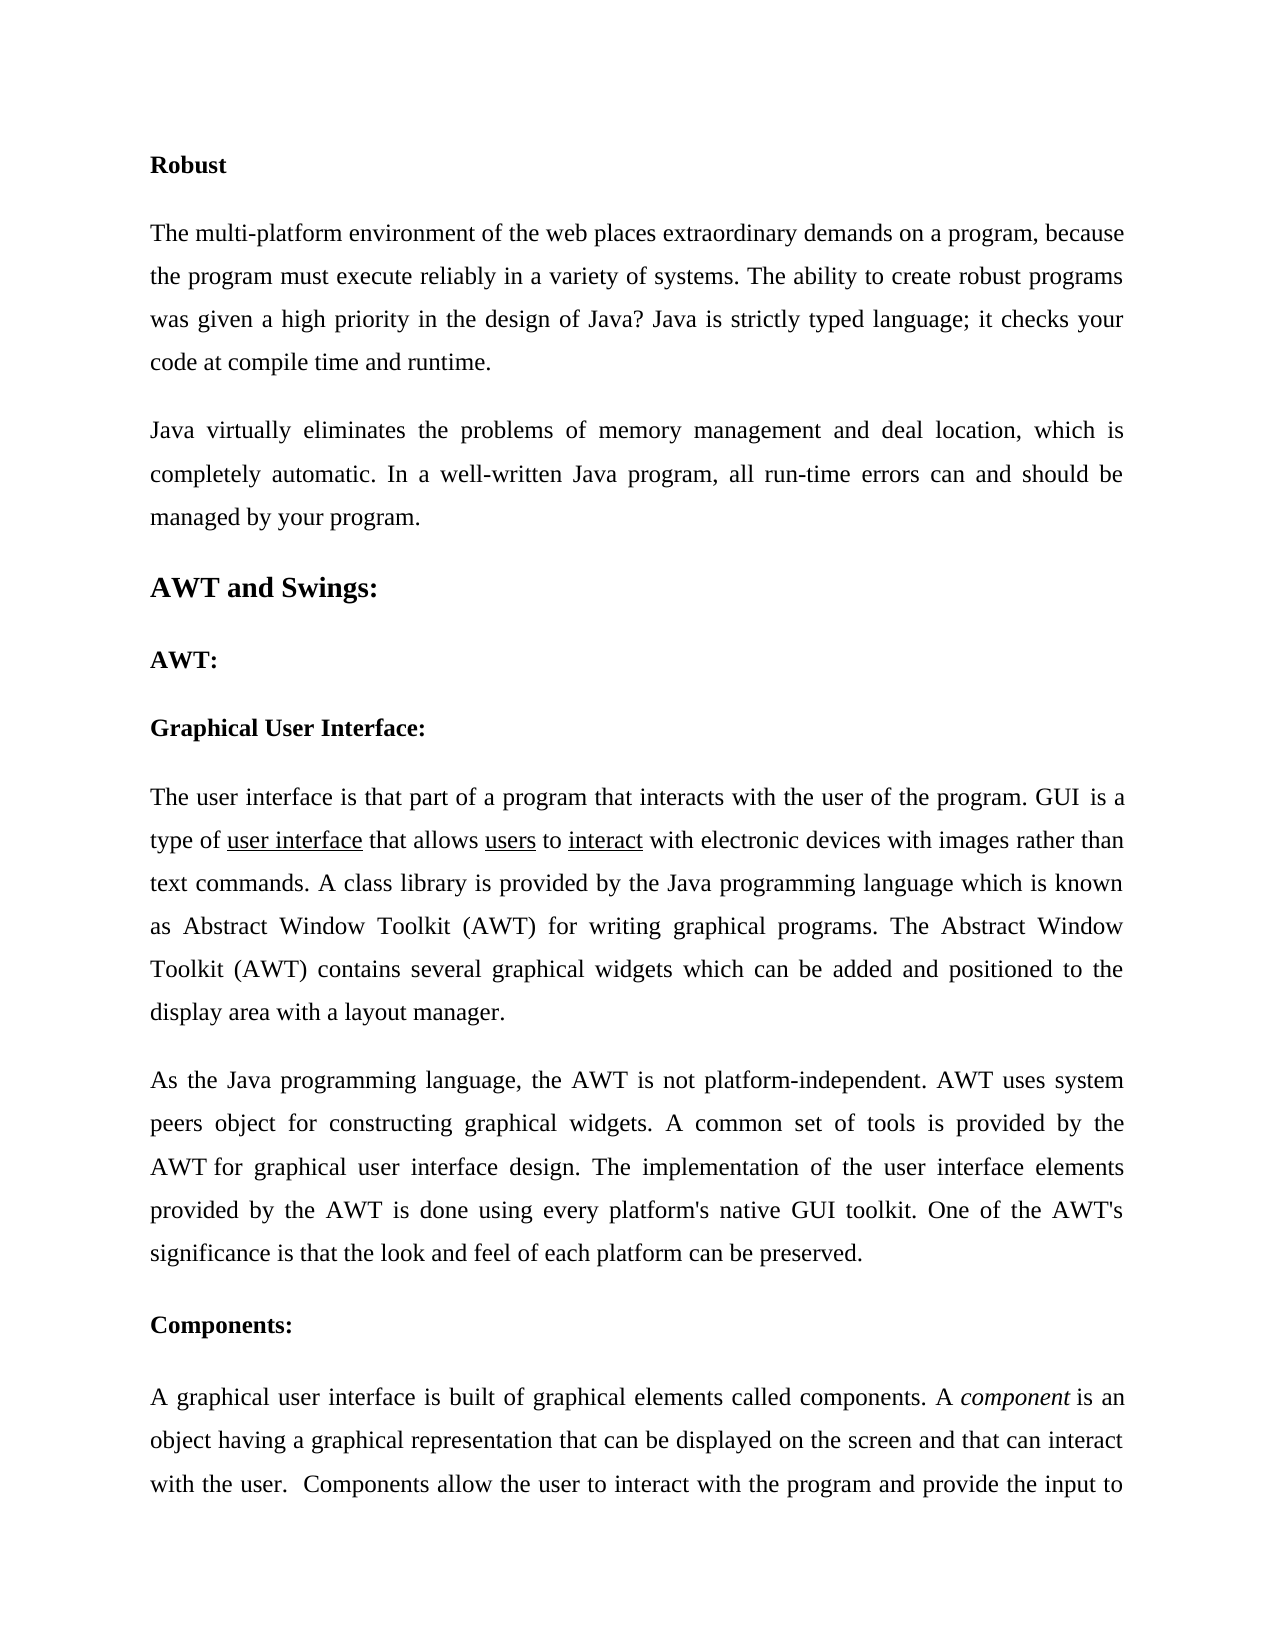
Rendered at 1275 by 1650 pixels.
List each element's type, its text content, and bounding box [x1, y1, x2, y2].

text The user interface is that part of a program that interacts with the user of the program. GUI is a type of user interface that allows users to interact with electronic devices with images rather than text commands. A class library is provided by the Java programming language which is known as Abstract Window Toolkit (AWT) for writing graphical programs. The Abstract Window Toolkit (AWT) contains several graphical widgets which can be added and positioned to the display area with a layout manager. [150, 782, 1125, 1026]
text AWT: [150, 645, 1125, 674]
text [150, 1382, 1125, 1497]
text Java virtually eliminates the problems of memory management and deal location, which is completely automatic. In a well-written Java program, all run-time errors can and should be managed by your program. [150, 416, 1125, 531]
text AWT and Swings: [150, 570, 1125, 603]
text As the Java programming language, the AWT is not platform-independent. AWT uses system peers object for constructing graphical widgets. A common set of tools is provided by the AWT for graphical user interface design. The implementation of the user interface elements provided by the AWT is done using every platform's native GUI toolkit. One of the AWT's significance is that the look and feel of each platform can be preserved. [150, 1065, 1125, 1267]
text Graphical User Interface: [150, 713, 1125, 742]
text Components: [150, 1310, 1125, 1339]
text The multi-platform environment of the web places extraordinary demands on a program, because the program must execute reliably in a variety of systems. The ability to create robust programs was given a high priority in the design of Java? Java is strictly typed language; it checks your code at compile time and runtime. [150, 218, 1125, 376]
subtitle Robust [150, 150, 1125, 179]
